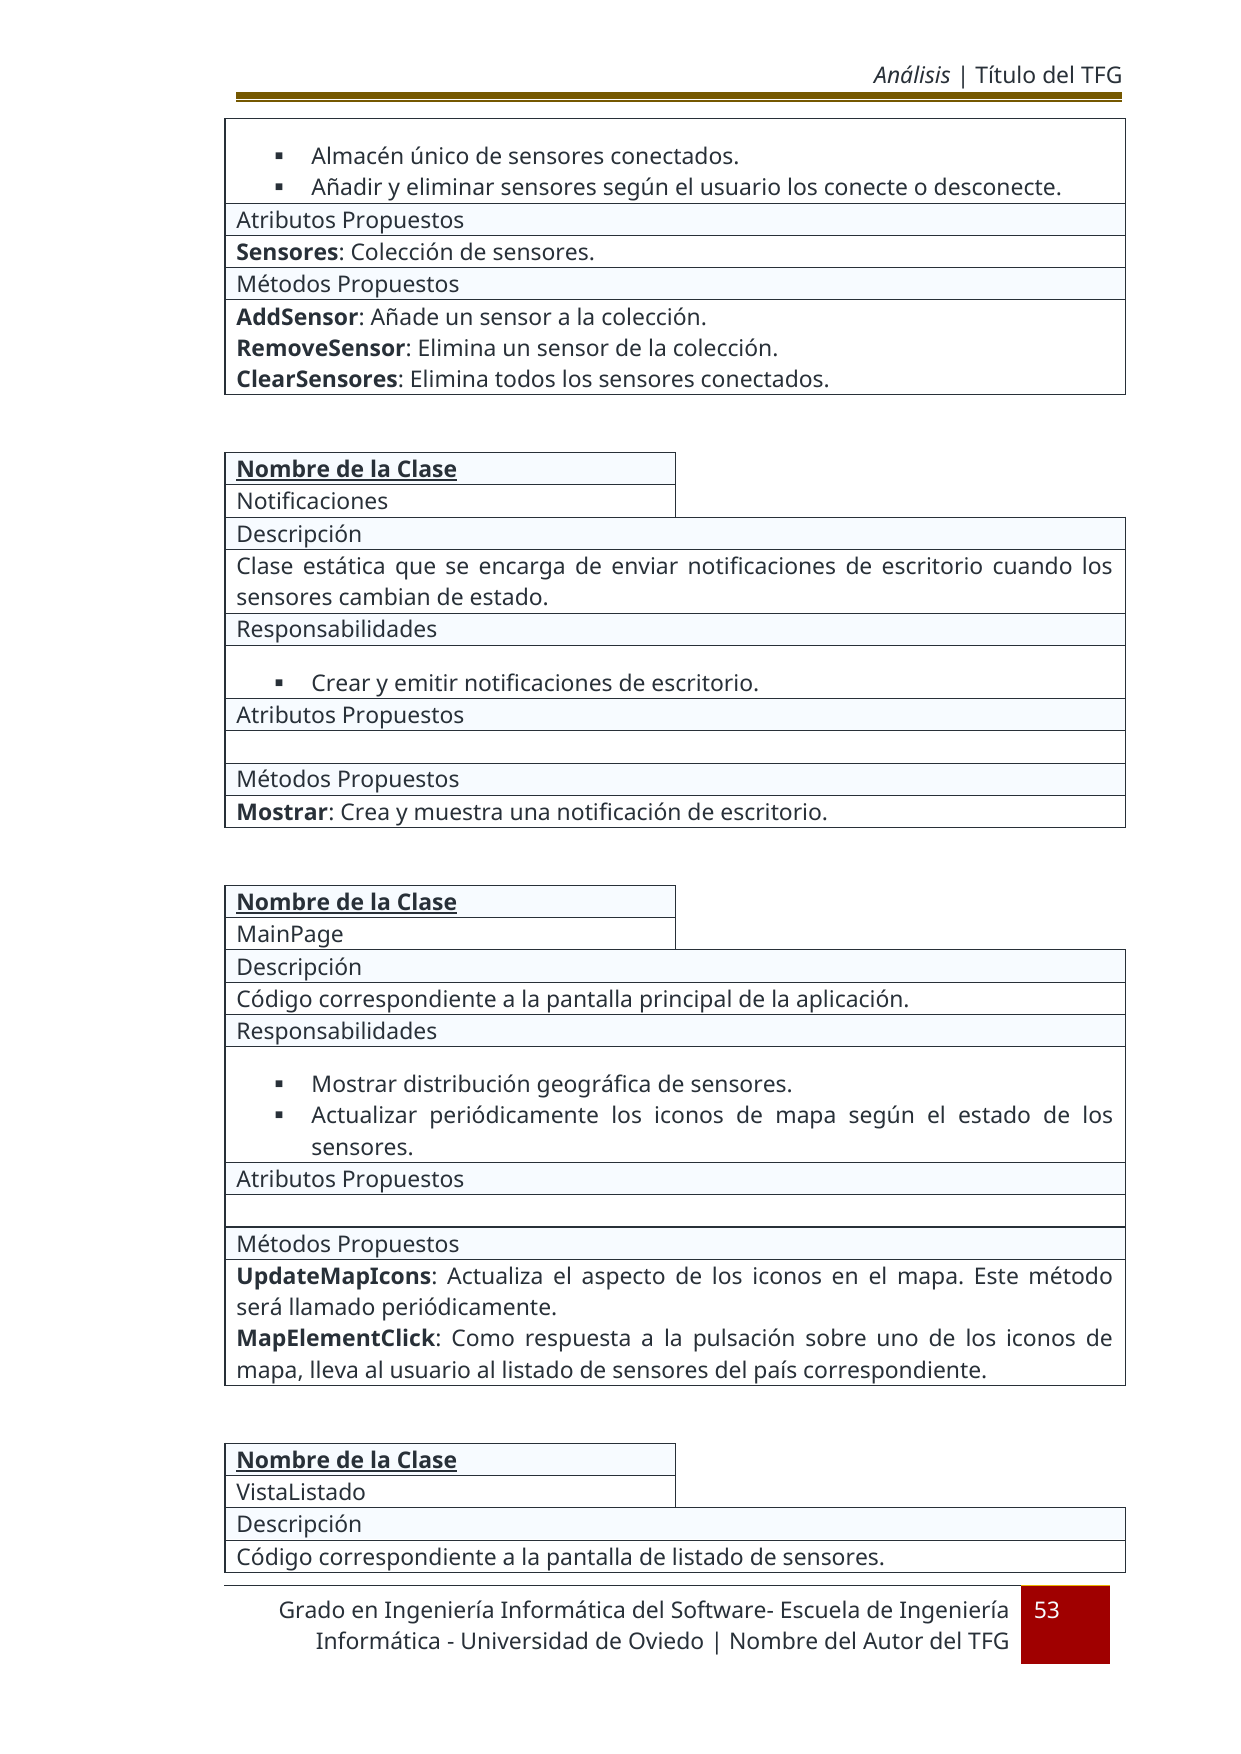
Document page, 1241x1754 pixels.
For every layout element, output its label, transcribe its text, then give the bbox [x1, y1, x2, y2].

table_header Nombre de la Clase [226, 453, 675, 484]
table_cell Responsabilidades [226, 1015, 1125, 1046]
table_cell UpdateMapIcons: Actualiza el aspecto de los iconos en el mapa. Este método será llamado periódicamente. MapElementClick: Como respuesta a la pulsación sobre uno de los iconos de mapa, lleva al usuario al listado de sensores del país correspondiente. [226, 1260, 1125, 1385]
table_cell [226, 1195, 1125, 1226]
table_cell Atributos Propuestos [226, 204, 1125, 235]
table_cell Descripción [226, 518, 1125, 549]
table_cell MainPage [226, 918, 675, 949]
table_cell Sensores: Colección de sensores. [226, 236, 1125, 267]
table_cell Descripción [226, 1508, 1125, 1539]
table_header Nombre de la Clase [226, 1444, 675, 1475]
table_cell Descripción [226, 950, 1125, 982]
table_cell Código correspondiente a la pantalla de listado de sensores. [226, 1541, 1125, 1572]
table_cell Notificaciones [226, 485, 675, 517]
table_cell Código correspondiente a la pantalla principal de la aplicación. [226, 983, 1125, 1014]
table_header Nombre de la Clase [226, 886, 675, 917]
table_cell Clase estática que se encarga de enviar notificaciones de escritorio cuando los sensores cambian de estado. [226, 550, 1125, 612]
table_cell Responsabilidades [226, 614, 1125, 645]
table_cell Métodos Propuestos [226, 764, 1125, 795]
table_cell [226, 731, 1125, 762]
table_cell Métodos Propuestos [226, 1228, 1125, 1259]
table_cell Métodos Propuestos [226, 268, 1125, 299]
table_cell Mostrar: Crea y muestra una notificación de escritorio. [226, 796, 1125, 827]
table_cell Atributos Propuestos [226, 699, 1125, 730]
table_cell Atributos Propuestos [226, 1163, 1125, 1194]
table_cell AddSensor: Añade un sensor a la colección. RemoveSensor: Elimina un sensor de la colección. ClearSensores: Elimina todos los sensores conectados. [226, 300, 1125, 394]
table_cell Almacén único de sensores conectados. Añadir y eliminar sensores según el usuario los conecte o desconecte. [226, 119, 1125, 202]
table_cell Mostrar distribución geográfica de sensores. Actualizar periódicamente los iconos de mapa según el estado de los sensores. [226, 1047, 1125, 1162]
table_cell Crear y emitir notificaciones de escritorio. [226, 646, 1125, 698]
table_cell VistaListado [226, 1476, 675, 1507]
